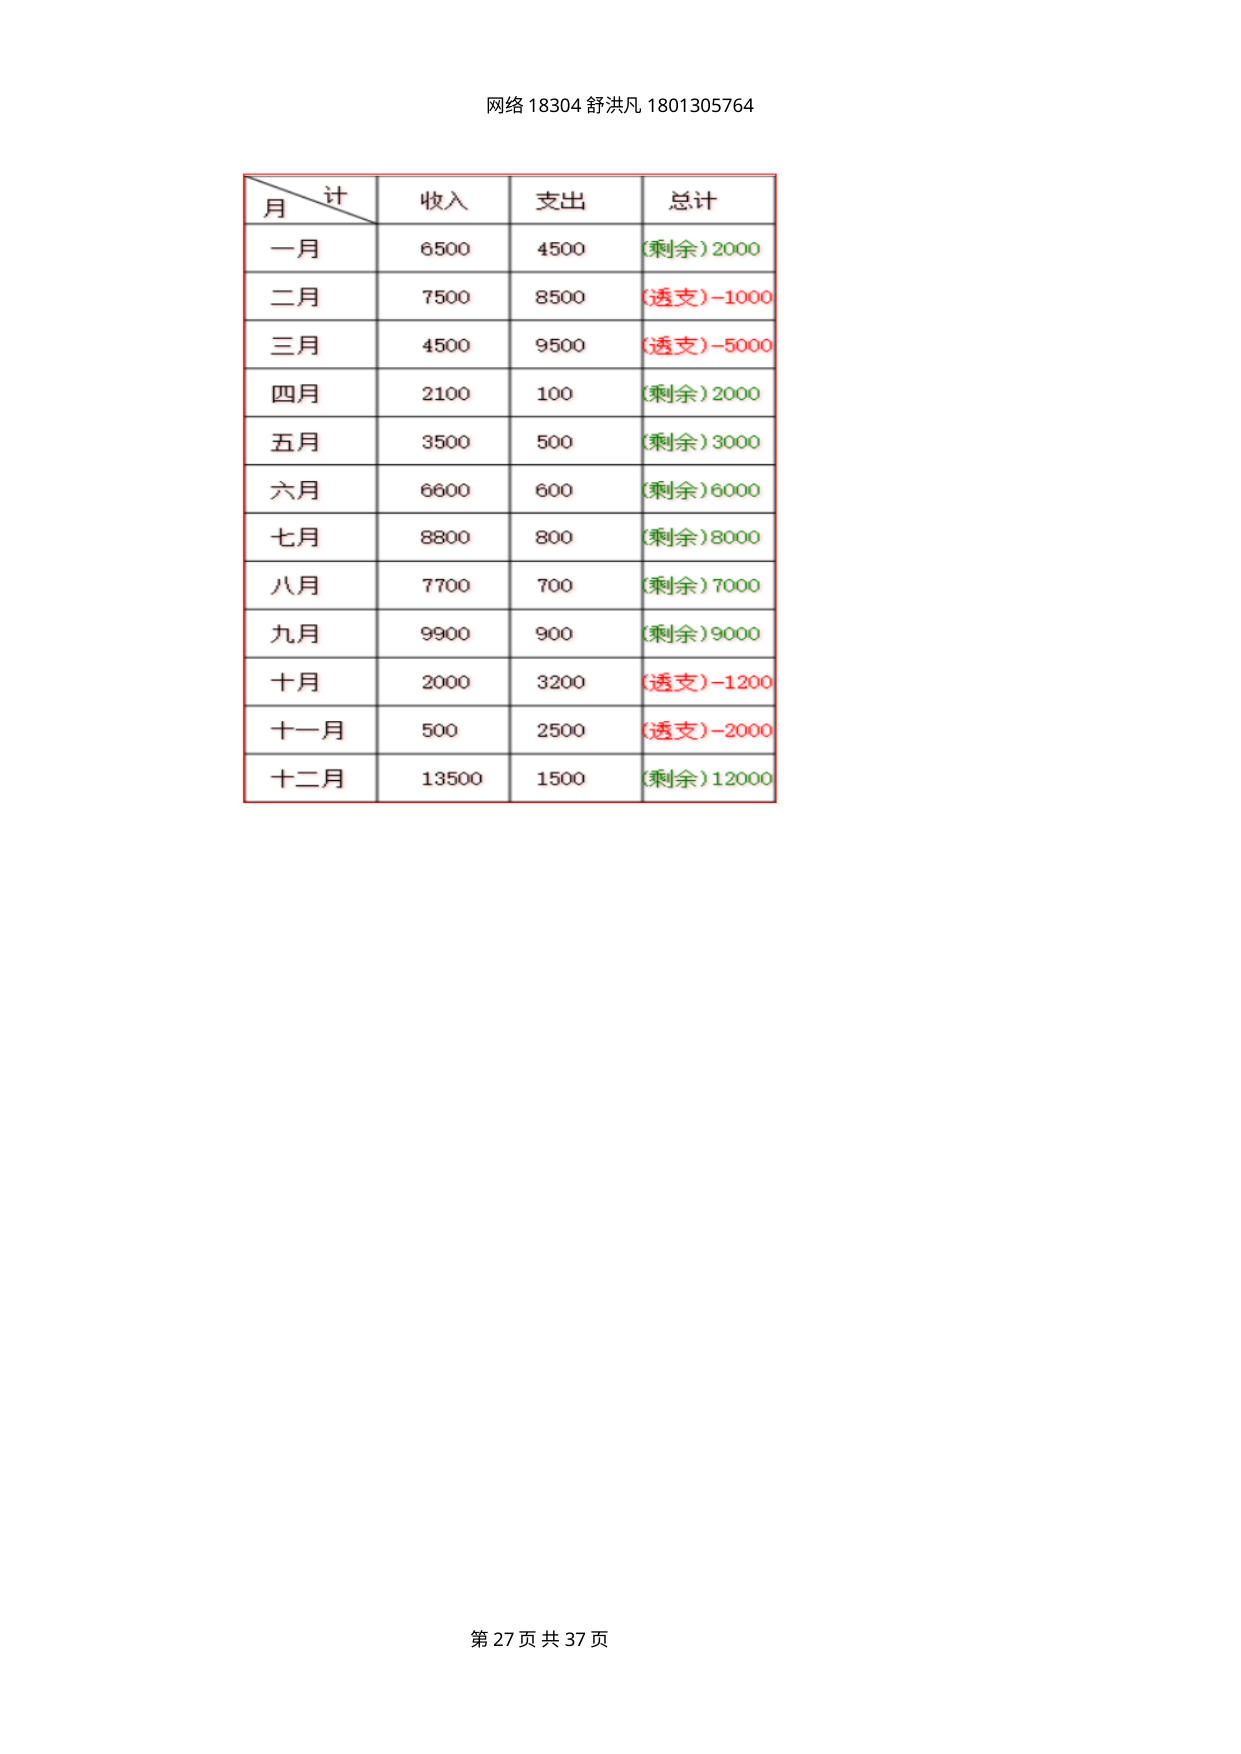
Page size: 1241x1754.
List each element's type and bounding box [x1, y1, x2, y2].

picture [229, 162, 803, 820]
